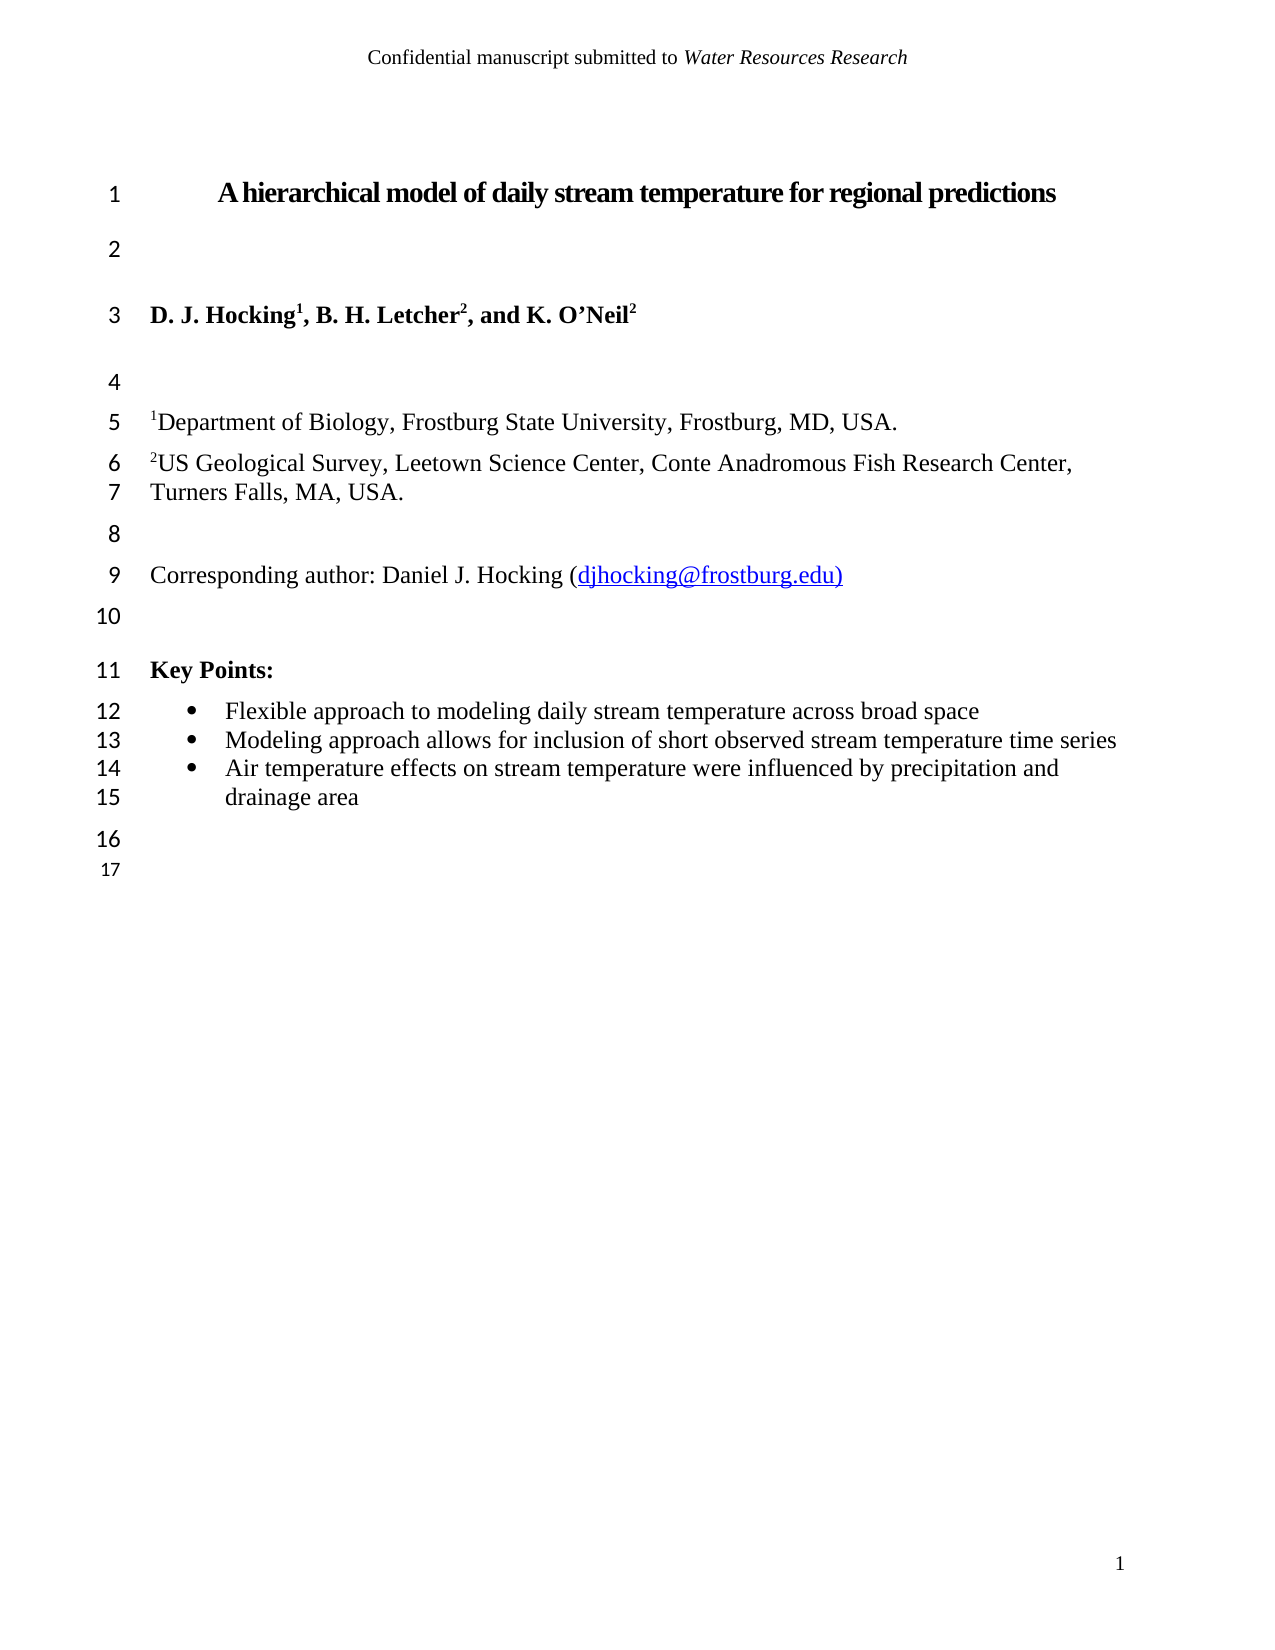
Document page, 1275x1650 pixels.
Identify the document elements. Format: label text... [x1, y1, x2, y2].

text Corresponding author: Daniel J. Hocking (djhocking@frostburg.edu) [150, 560, 1125, 588]
list Flexible approach to modeling daily stream temperature across broad space [187, 696, 1125, 725]
text A hierarchical model of daily stream temperature for regional predictions [150, 175, 1125, 208]
text D. J. Hocking1, B. H. Letcher2, and K. O’Neil2 [150, 300, 1125, 328]
text 1Department of Biology, Frostburg State University, Frostburg, MD, USA. [150, 407, 1125, 436]
text 2US Geological Survey, Leetown Science Center, Conte Anadromous Fish Research Center, Turners Falls, MA, USA. [150, 448, 1125, 506]
list Modeling approach allows for inclusion of short observed stream temperature time series [187, 725, 1125, 753]
list Air temperature effects on stream temperature were influenced by precipitation and drainage area [187, 753, 1125, 811]
subtitle Key Points: [150, 655, 1125, 683]
